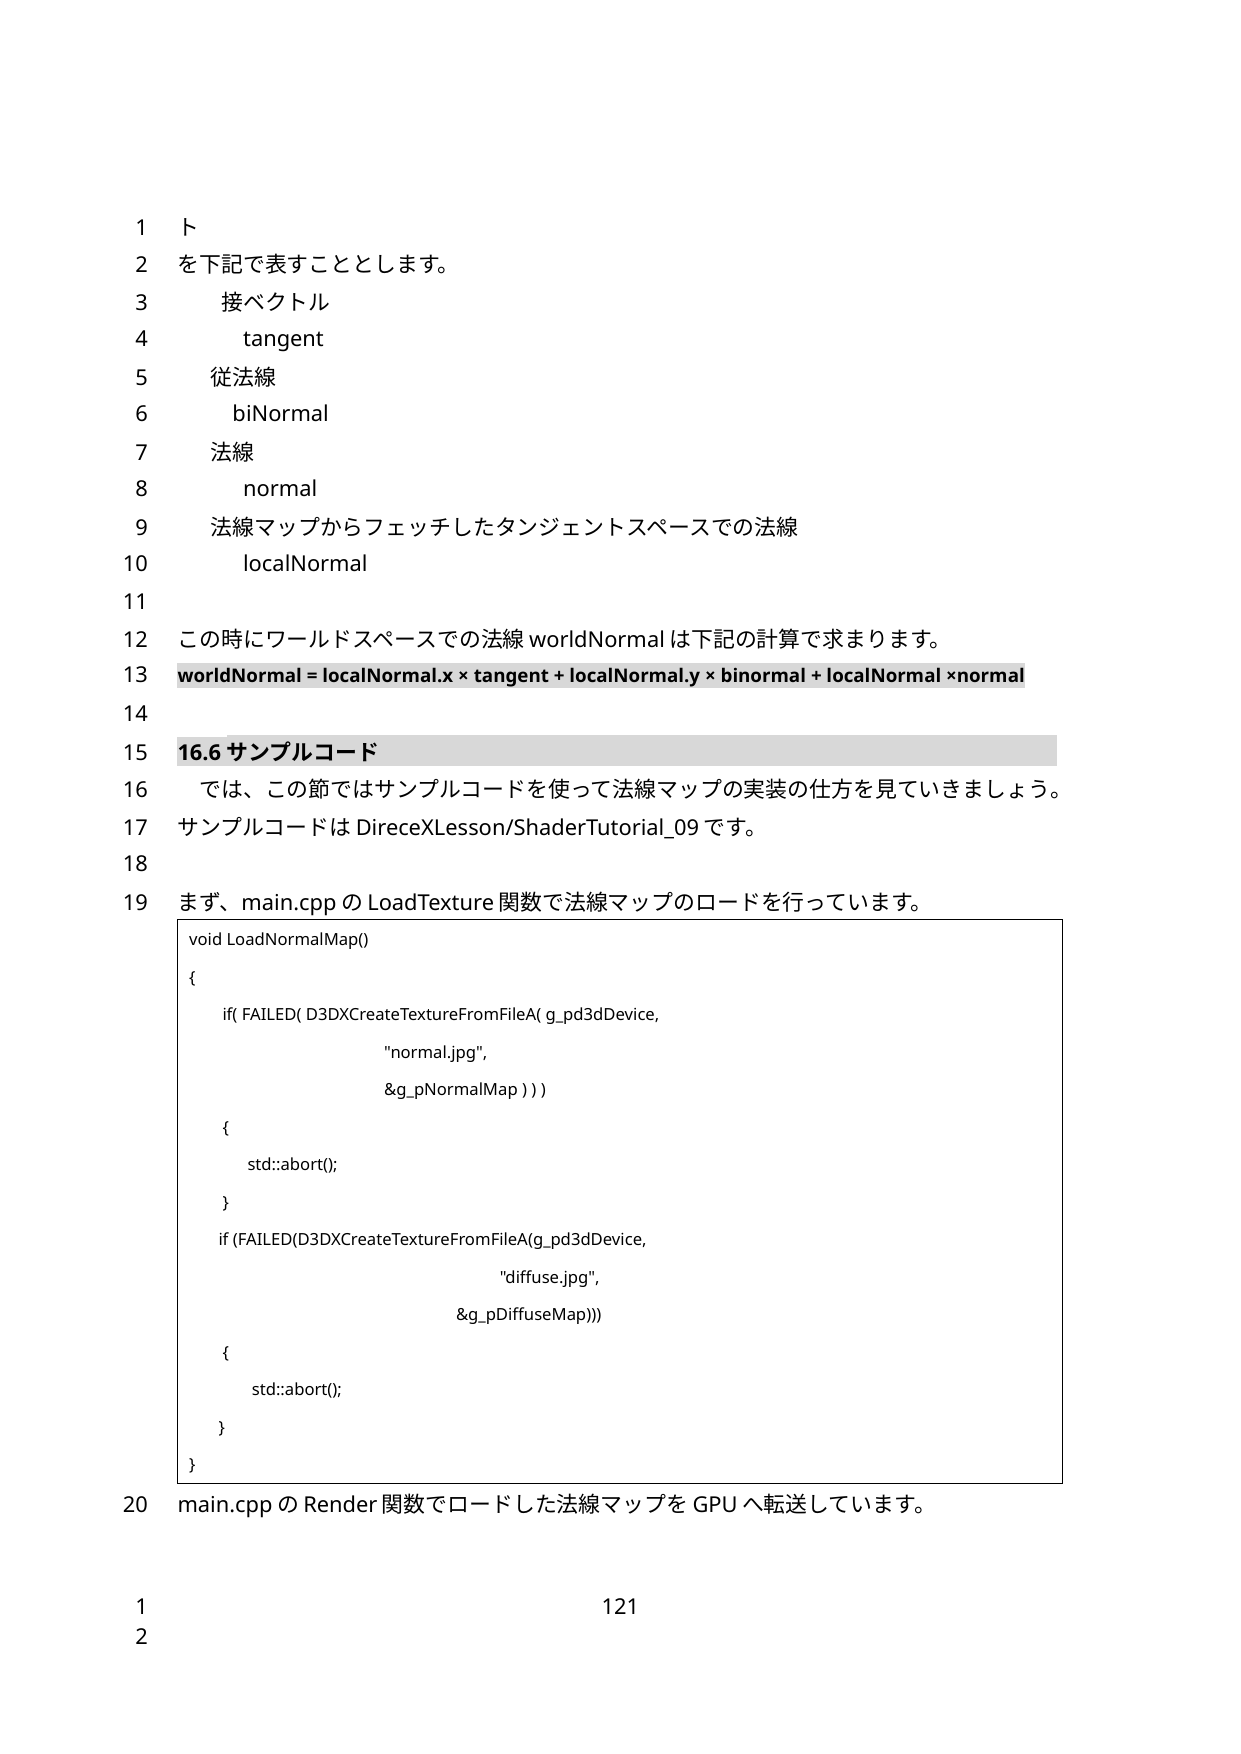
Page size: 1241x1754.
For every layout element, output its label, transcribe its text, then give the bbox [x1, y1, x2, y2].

text 法線 [177, 432, 1063, 469]
text を下記で表すこととします。 [177, 244, 1063, 282]
text この時にワールドスペースでの法線worldNormalは下記の計算で求まります。 [177, 619, 1063, 657]
text 従法線 [177, 357, 1063, 394]
text tangent [177, 319, 1063, 357]
text normal [177, 469, 1063, 507]
text サンプルコードはDireceXLesson/ShaderTutorial_09です。 [177, 807, 1063, 844]
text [177, 207, 1063, 244]
text 接ベクトル [177, 282, 1063, 319]
text biNormal [177, 394, 1063, 432]
text では、この節ではサンプルコードを使って法線マップの実装の仕方を見ていきましょう。 [177, 769, 1063, 807]
text main.cppのRender関数でロードした法線マップをGPUへ転送しています。 [177, 1484, 1063, 1521]
text まず、main.cppのLoadTexture関数で法線マップのロードを行っています。 [177, 882, 1063, 919]
text 16.6 サンプルコード [177, 732, 1063, 769]
text worldNormal = localNormal.x × tangent + localNormal.y × binormal + localNormal ×normal [177, 657, 1063, 694]
text 法線マップからフェッチしたタンジェントスペースでの法線 [177, 507, 1063, 544]
text localNormal [177, 544, 1063, 582]
table_header void LoadNormalMap() { if( FAILED( D3DXCreateTextureFromFileA( g_pd3dDevice, "normal.jpg", &g_pNormalMap ) ) ) { std::abort(); } if (FAILED(D3DXCreateTextureFromFileA(g_pd3dDevice, "diffuse.jpg", &g_pDiffuseMap))) { std::abort(); } } [178, 920, 1062, 1483]
